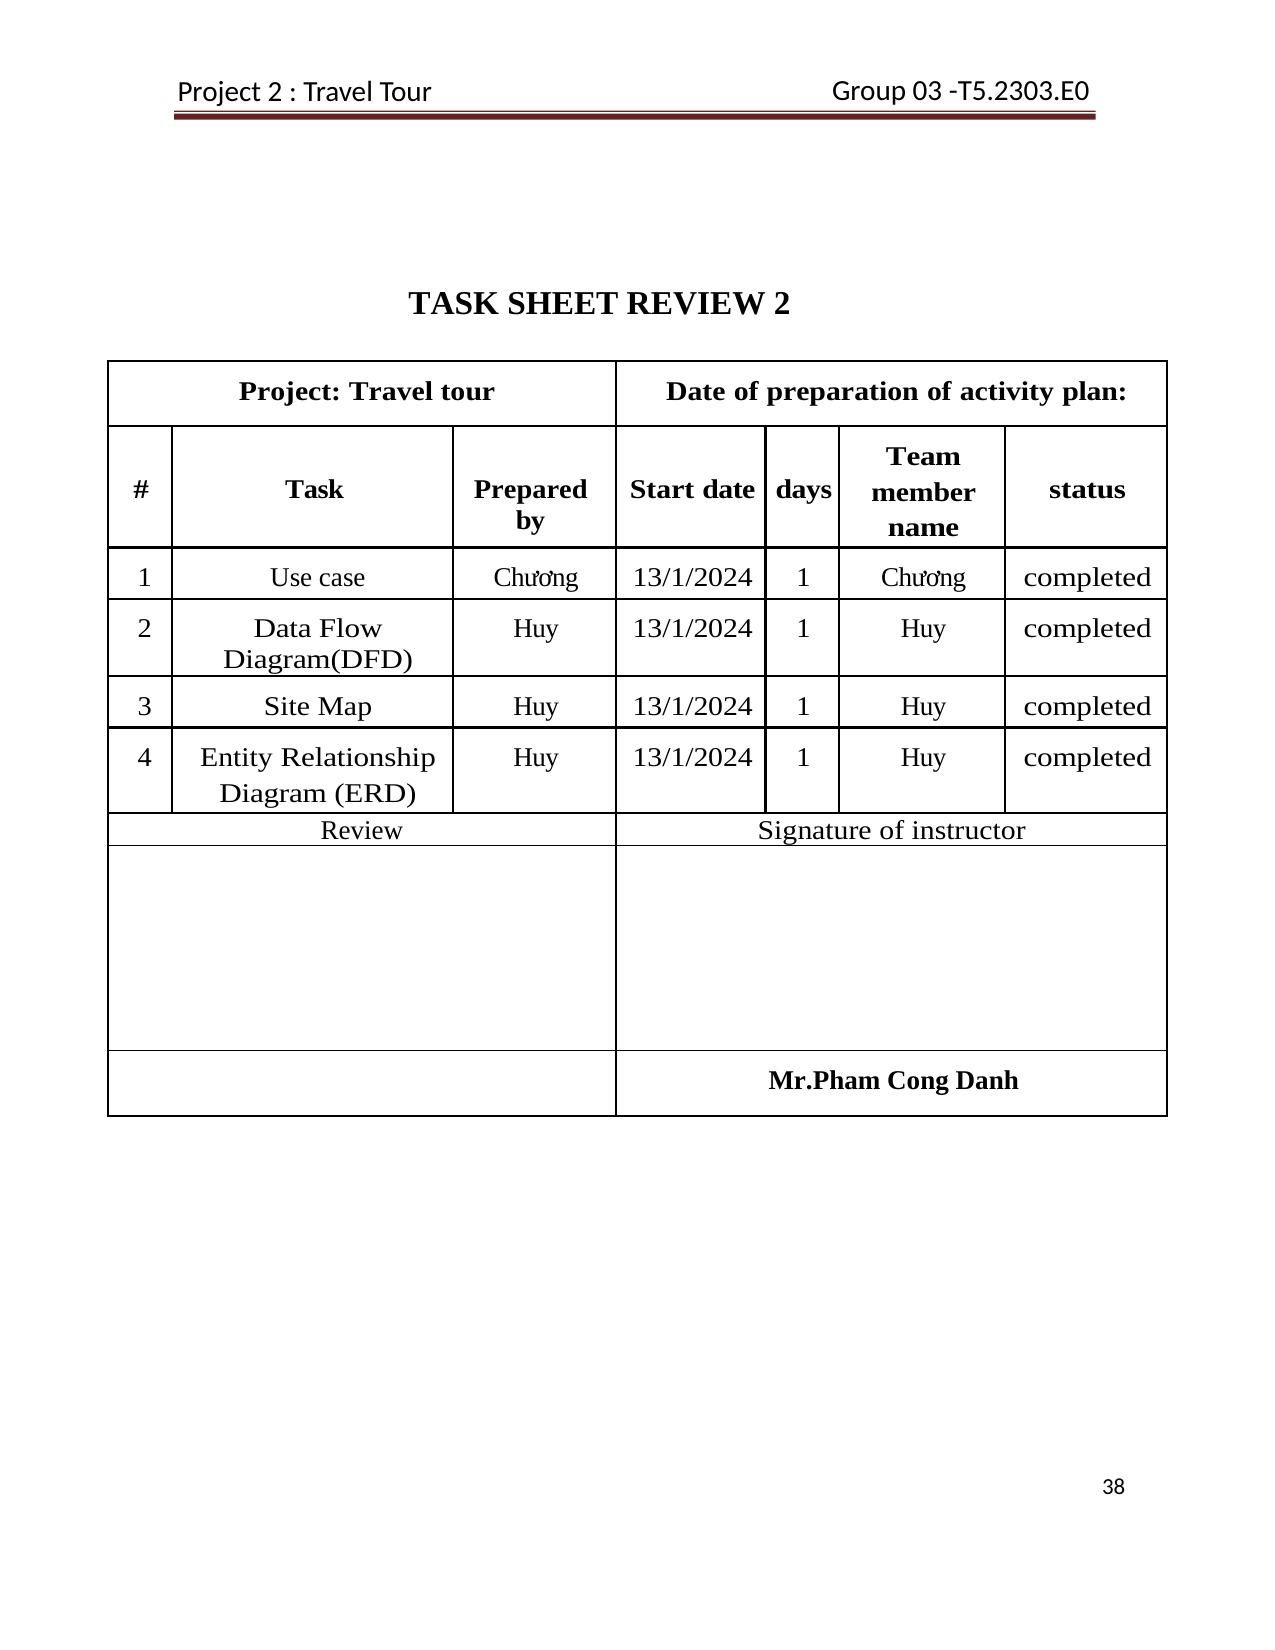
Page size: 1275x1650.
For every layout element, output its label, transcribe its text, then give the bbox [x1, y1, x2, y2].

table_cell Huy [454, 677, 615, 726]
table_cell 2 [109, 600, 171, 675]
table_cell Entity Relationship Diagram (ERD) [173, 729, 452, 812]
table_cell 13/1/2024 [617, 677, 764, 726]
table_cell Prepared by [454, 427, 615, 546]
table_cell 1 [767, 677, 838, 726]
table_cell Mr.Pham Cong Danh [617, 1051, 1166, 1115]
subtitle TASK SHEET REVIEW 2 [150, 283, 1049, 322]
table_cell Chương [454, 549, 615, 597]
table_cell 3 [109, 677, 171, 726]
table_cell 4 [109, 729, 171, 812]
table_cell 1 [767, 729, 838, 812]
table_header Date of preparation of activity plan: [617, 362, 1166, 425]
table_cell Site Map [173, 677, 452, 726]
table_cell Huy [840, 729, 1004, 812]
table_cell completed [1006, 677, 1166, 726]
table_cell Chương [840, 549, 1004, 597]
table_cell 13/1/2024 [617, 549, 764, 597]
table_cell Review [109, 814, 615, 845]
table_cell [617, 846, 1166, 1050]
table_cell days [767, 427, 838, 546]
table_cell Huy [454, 600, 615, 675]
table_cell completed [1006, 549, 1166, 597]
table_cell Huy [454, 729, 615, 812]
table_cell completed [1006, 729, 1166, 812]
table_cell Use case [173, 549, 452, 597]
table_cell Task [173, 427, 452, 546]
table_cell Team member name [840, 427, 1004, 546]
table_cell Signature of instructor [617, 814, 1166, 845]
table_cell 13/1/2024 [617, 600, 764, 675]
table_cell 1 [767, 600, 838, 675]
table_cell Huy [840, 677, 1004, 726]
table_cell completed [1006, 600, 1166, 675]
table_cell Data Flow Diagram(DFD) [173, 600, 452, 675]
table_cell # [109, 427, 171, 546]
table_cell [109, 846, 615, 1050]
table_cell 1 [767, 549, 838, 597]
table_cell [109, 1051, 615, 1115]
table_cell 1 [109, 549, 171, 597]
table_header Project: Travel tour [109, 362, 615, 425]
table_cell 13/1/2024 [617, 729, 764, 812]
table_cell Huy [840, 600, 1004, 675]
table_cell Start date [617, 427, 764, 546]
table_cell status [1006, 427, 1166, 546]
